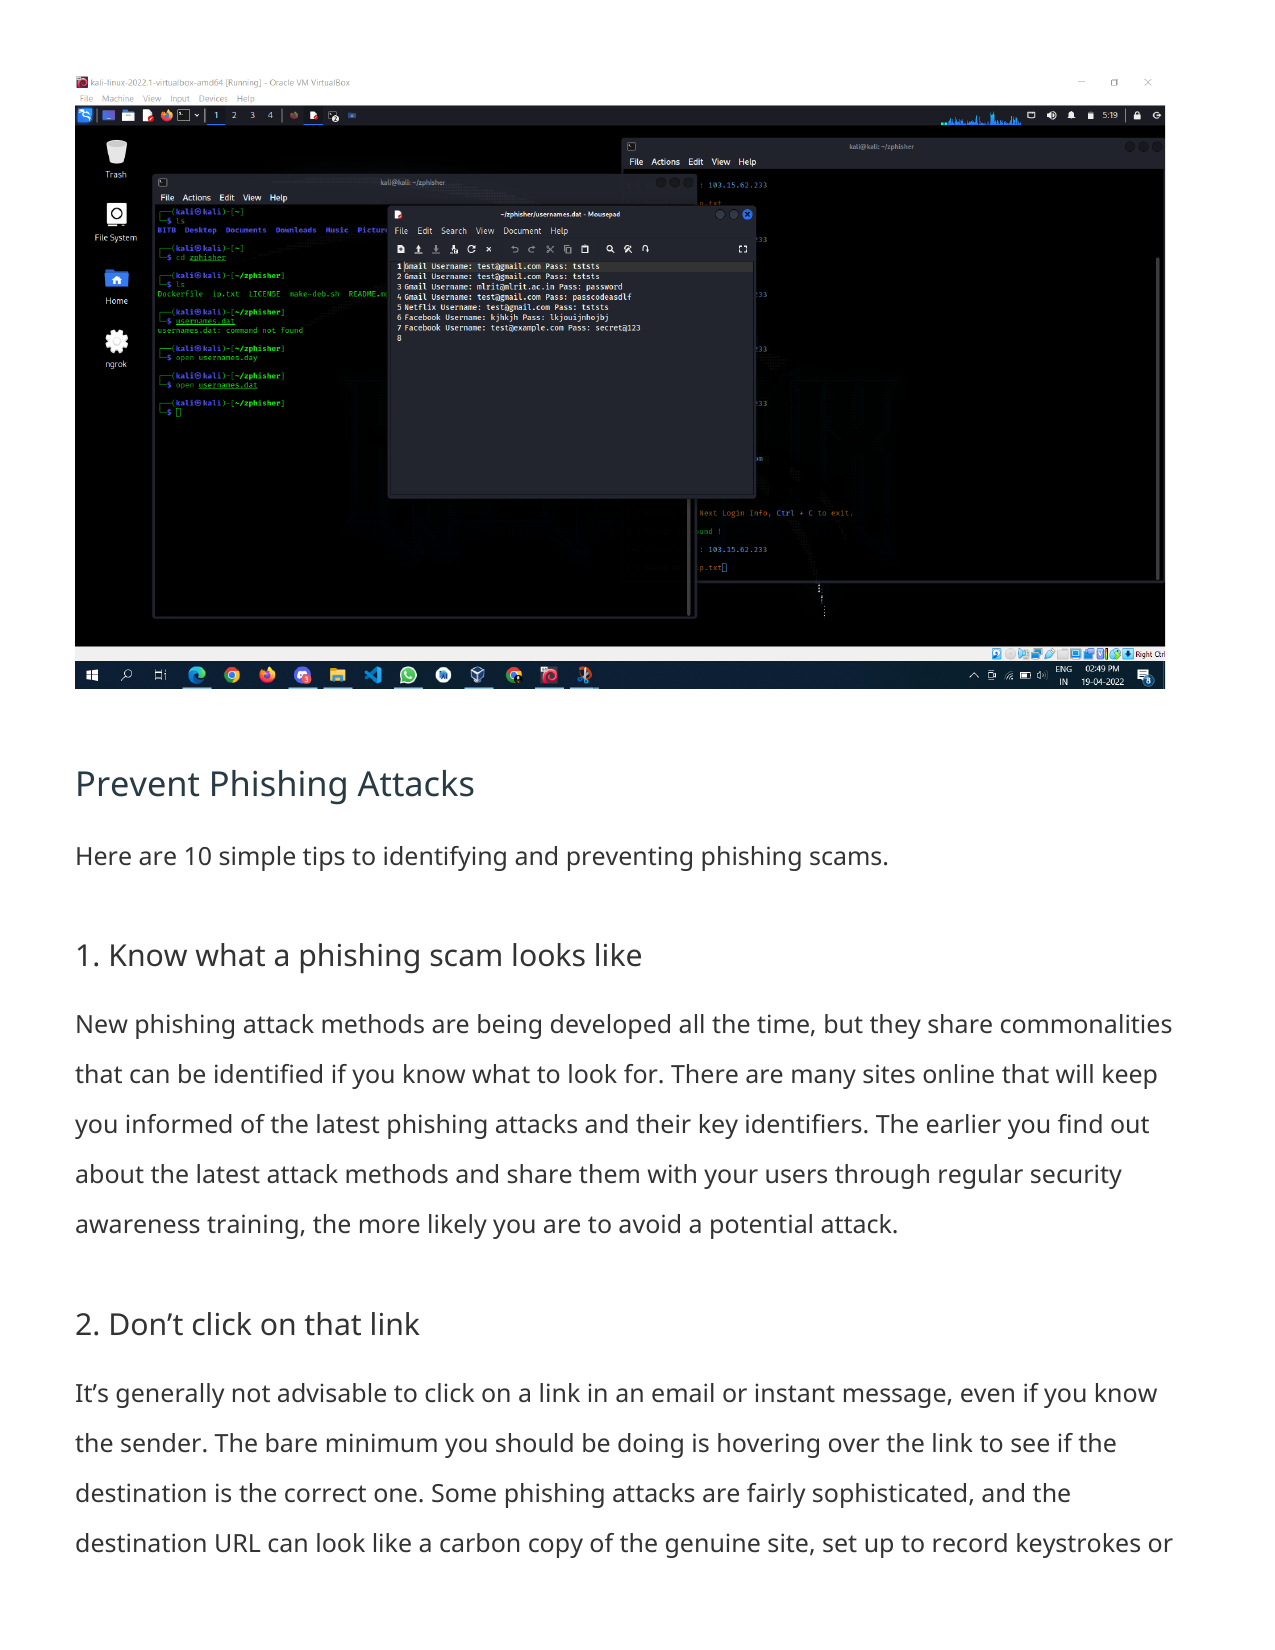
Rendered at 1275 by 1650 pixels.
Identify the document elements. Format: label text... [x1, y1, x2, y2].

text New phishing attack methods are being developed all the time, but they share commonalities that can be identified if you know what to look for. There are many sites online that will keep you informed of the latest phishing attacks and their key identifiers. The earlier you find out about the latest attack methods and share them with your users through regular security awareness training, the more likely you are to avoid a potential attack. [75, 991, 1200, 1241]
subtitle 2. Don’t click on that link [75, 1288, 1200, 1344]
subtitle 1. Know what a phishing scam looks like [75, 919, 1200, 975]
picture [75, 75, 1166, 689]
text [75, 1360, 1200, 1560]
text Here are 10 simple tips to identifying and preventing phishing scams. [75, 822, 1200, 872]
subtitle Prevent Phishing Attacks [75, 753, 1200, 807]
